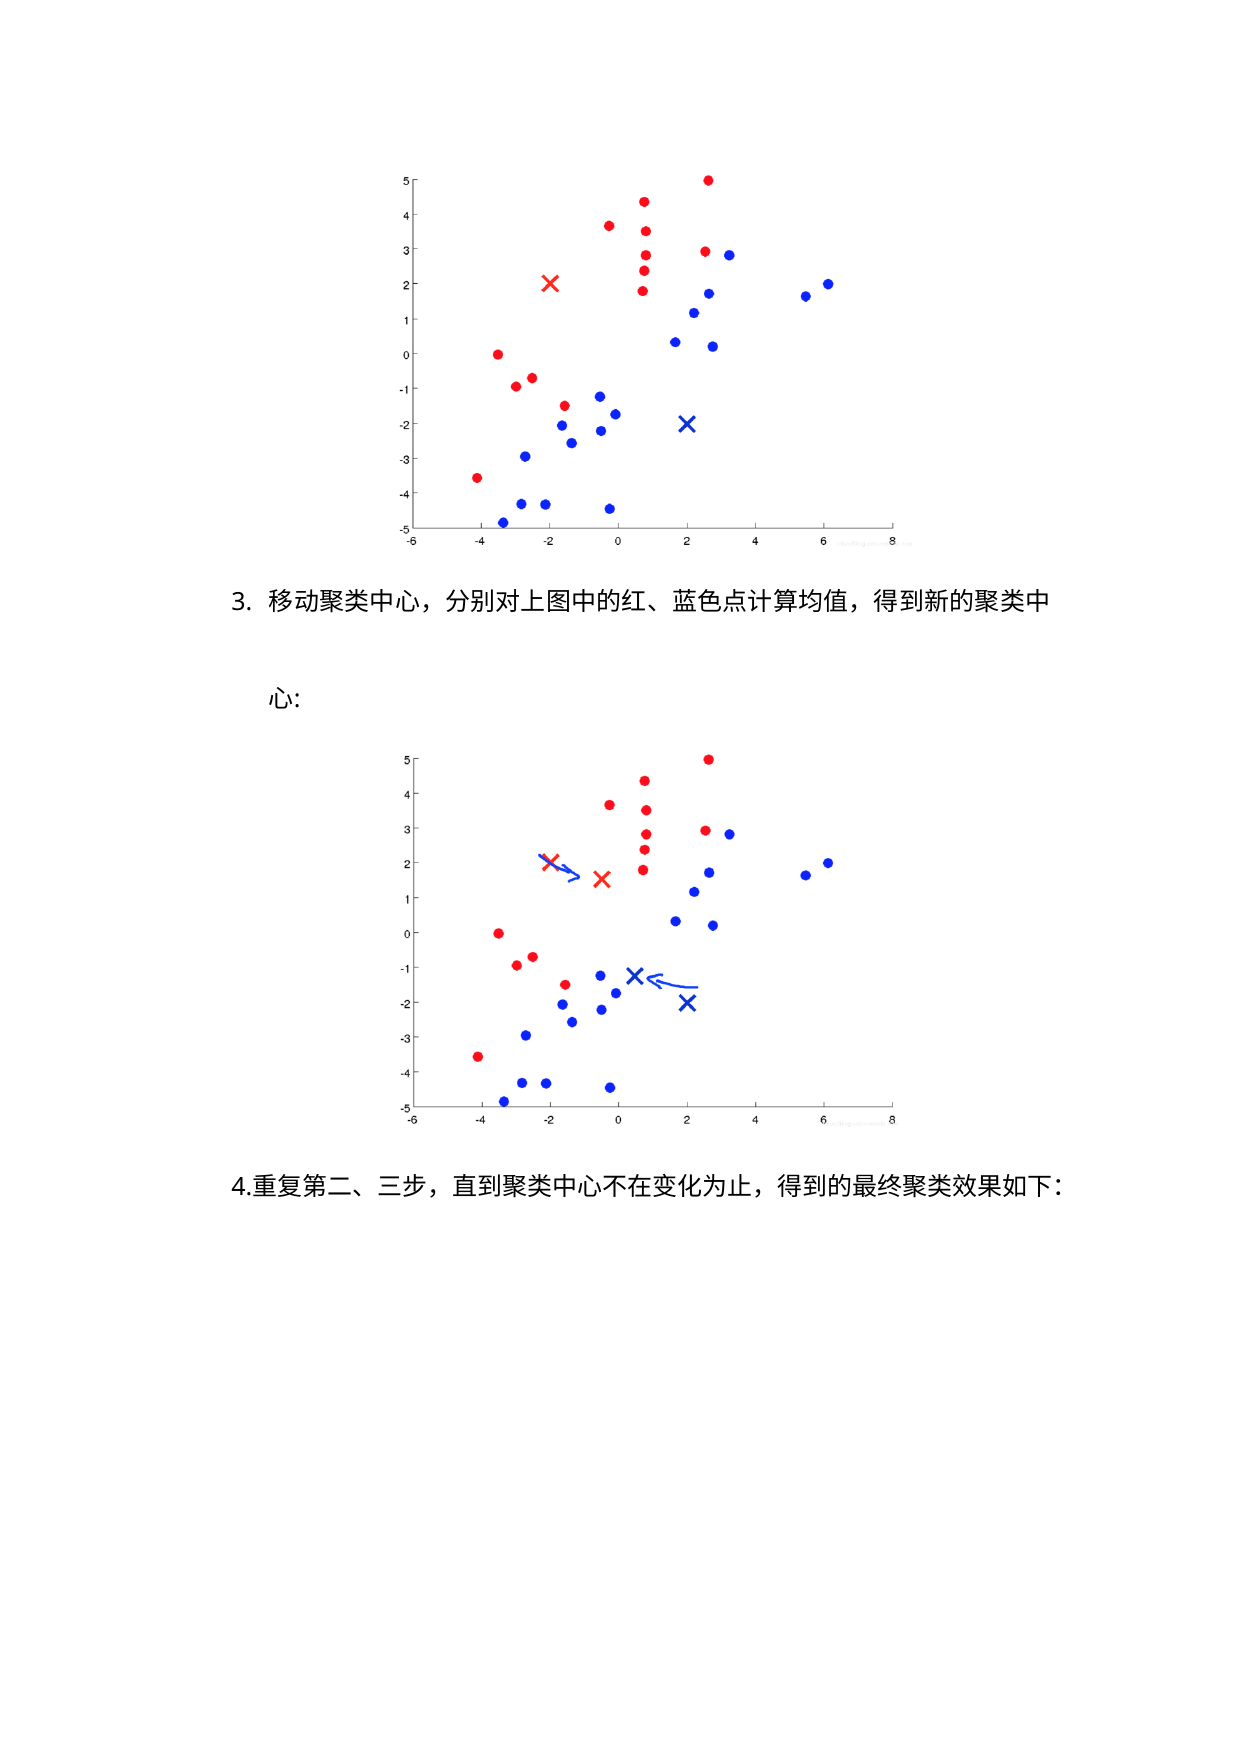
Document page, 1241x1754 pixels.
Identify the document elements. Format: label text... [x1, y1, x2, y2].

text 4.重复第二、三步，直到聚类中心不在变化为止，得到的最终聚类效果如下： [231, 1152, 1053, 1217]
picture [369, 162, 914, 550]
list 移动聚类中心，分别对上图中的红、蓝色点计算均值，得到新的聚类中心: [231, 567, 1053, 729]
picture [383, 747, 901, 1130]
